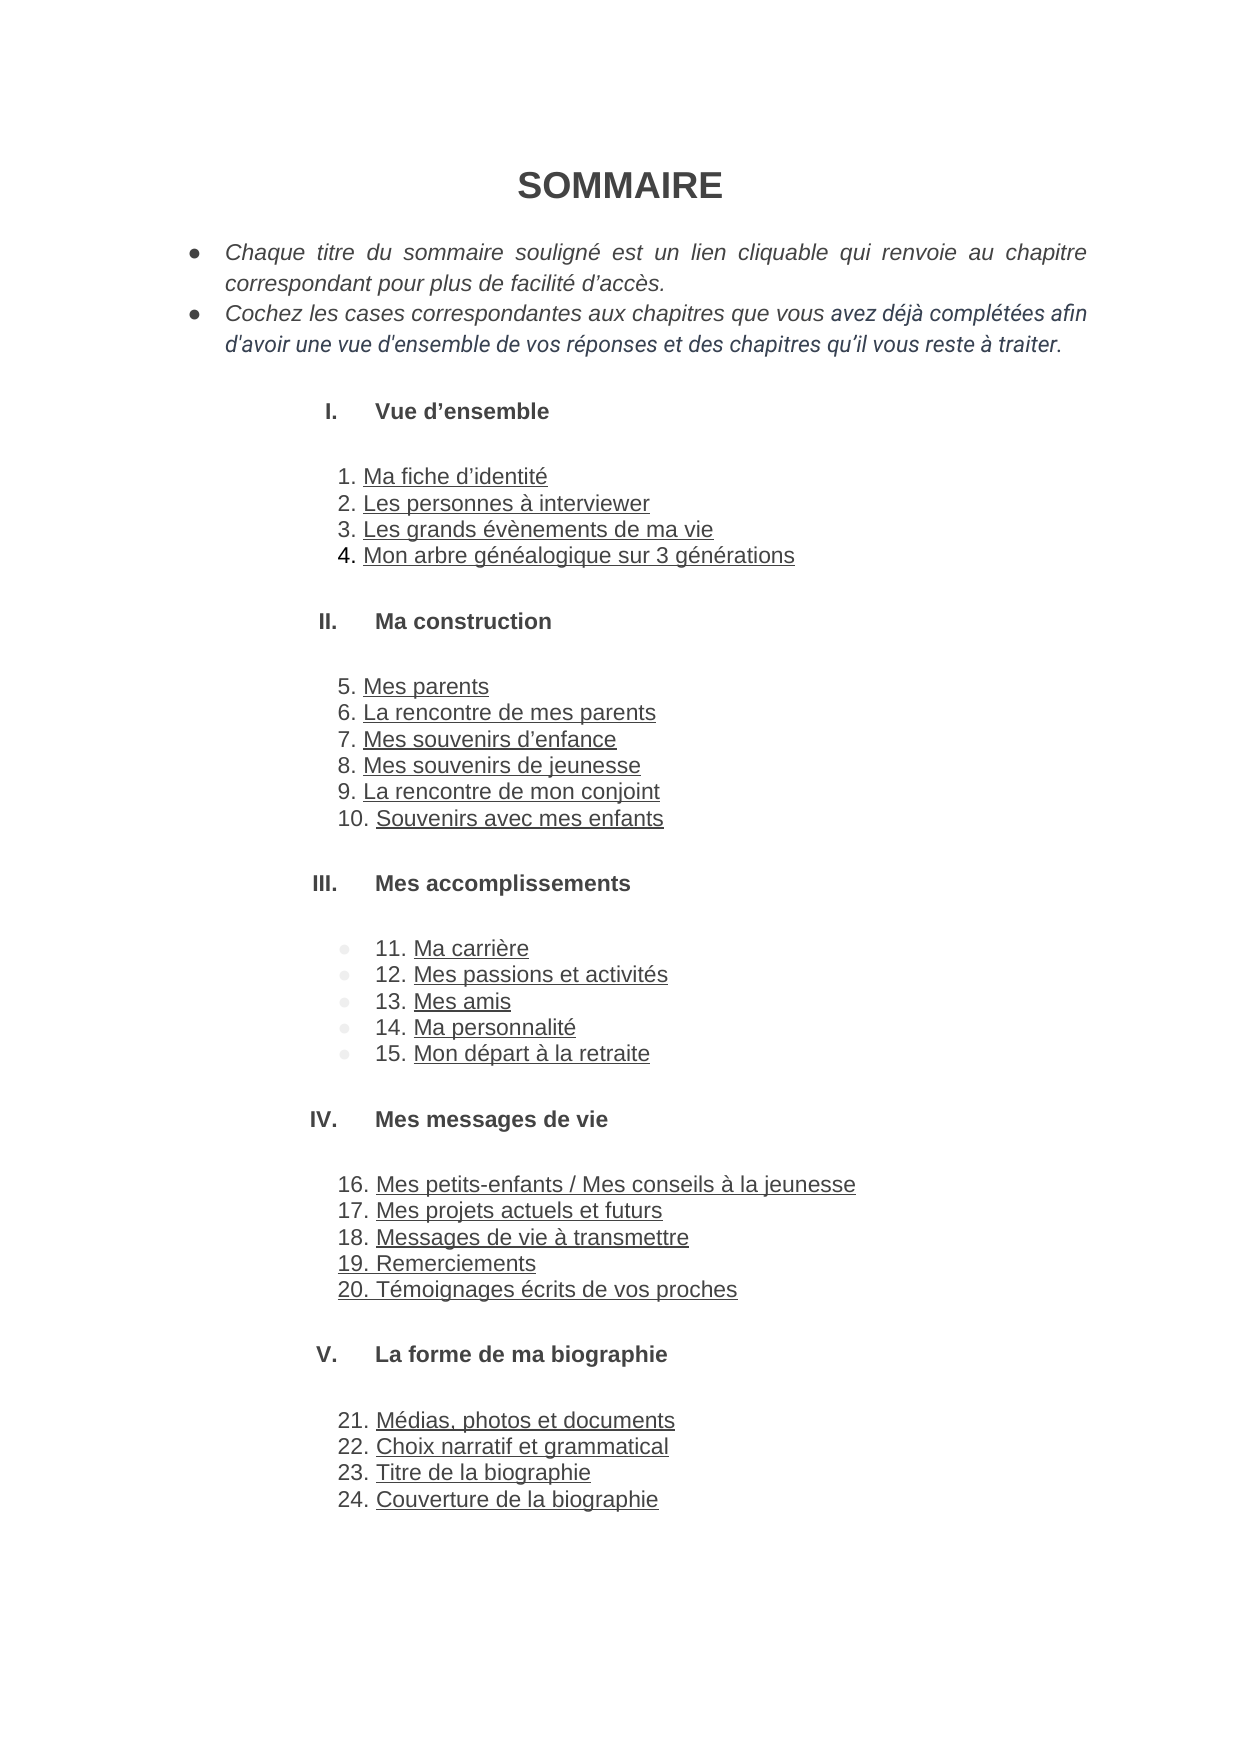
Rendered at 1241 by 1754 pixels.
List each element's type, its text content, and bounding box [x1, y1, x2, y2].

list 17. Mes projets actuels et futurs [337, 1197, 1090, 1223]
list 15. Mon départ à la retraite [337, 1040, 1090, 1067]
list 6. La rencontre de mes parents [337, 699, 1090, 726]
list 18. Messages de vie à transmettre [337, 1223, 1090, 1250]
list 14. Ma personnalité [337, 1014, 1090, 1040]
list 23. Titre de la biographie [337, 1459, 1090, 1486]
list 1. Ma fiche d’identité [337, 463, 1090, 490]
list Mes messages de vie [337, 1106, 1090, 1132]
list Chaque titre du sommaire souligné est un lien cliquable qui renvoie au chapitre correspondant pour plus de facilité d’accès. [187, 239, 1090, 296]
list 8. Mes souvenirs de jeunesse [337, 752, 1090, 778]
list Vue d’ensemble [337, 398, 1090, 424]
list 2. Les personnes à interviewer [337, 490, 1090, 516]
list 9. La rencontre de mon conjoint [337, 778, 1090, 804]
list 10. Souvenirs avec mes enfants [337, 804, 1090, 831]
list 7. Mes souvenirs d’enfance [337, 726, 1090, 752]
list 19. Remerciements [337, 1250, 1090, 1276]
list 5. Mes parents [337, 673, 1090, 699]
title SOMMAIRE [150, 163, 1090, 206]
list 22. Choix narratif et grammatical [337, 1433, 1090, 1459]
list 12. Mes passions et activités [337, 961, 1090, 988]
list 16. Mes petits-enfants / Mes conseils à la jeunesse [337, 1171, 1090, 1197]
list Cochez les cases correspondantes aux chapitres que vous avez déjà complétées afin d'avoir une vue d'ensemble de vos réponses et des chapitres qu’il vous reste à traiter. [187, 300, 1090, 358]
list 13. Mes amis [337, 988, 1090, 1014]
list 20. Témoignages écrits de vos proches [337, 1276, 1090, 1303]
list Ma construction [337, 608, 1090, 634]
list 11. Ma carrière [337, 935, 1090, 961]
list 4. Mon arbre généalogique sur 3 générations [337, 542, 1090, 569]
list Mes accomplissements [337, 870, 1090, 896]
list 24. Couverture de la biographie [337, 1486, 1090, 1512]
list La forme de ma biographie [337, 1341, 1090, 1368]
list 3. Les grands évènements de ma vie [337, 516, 1090, 542]
list 21. Médias, photos et documents [337, 1407, 1090, 1433]
